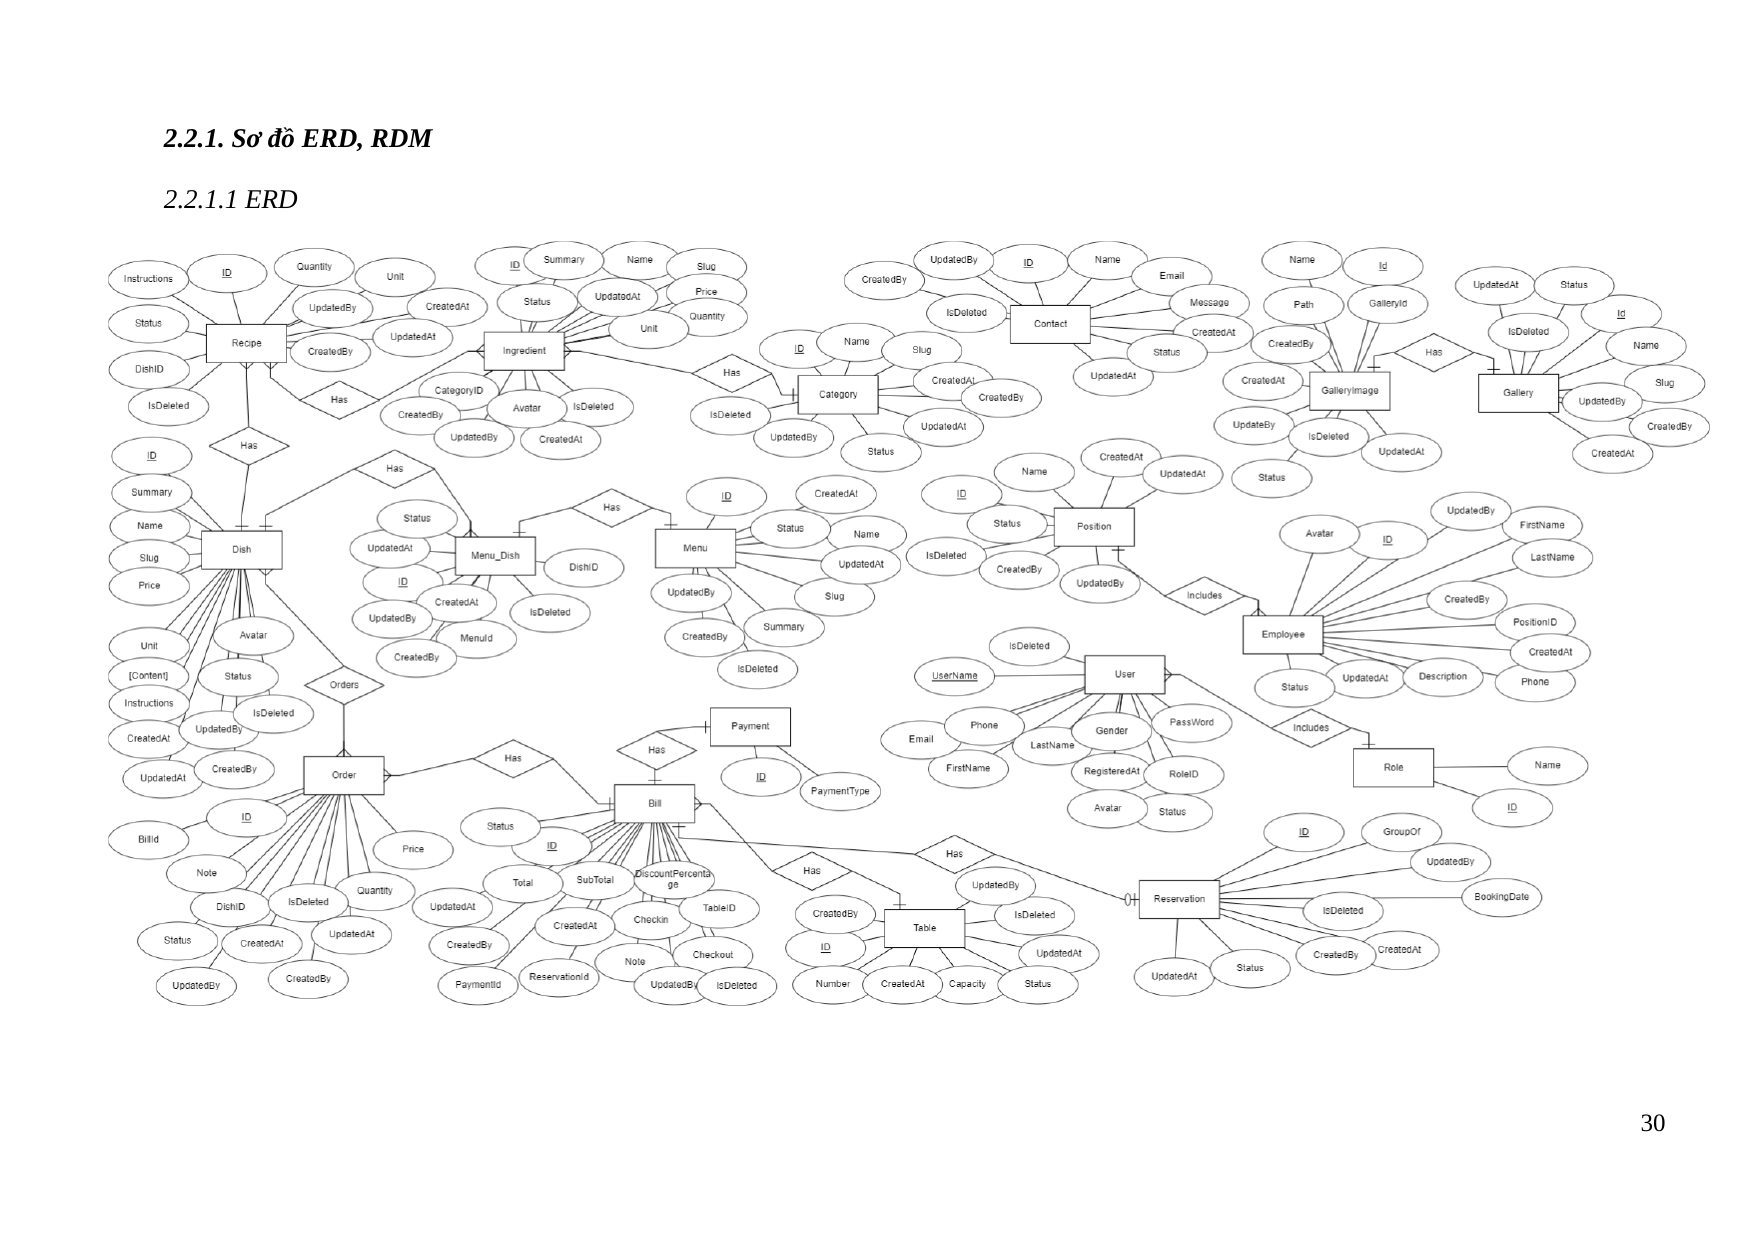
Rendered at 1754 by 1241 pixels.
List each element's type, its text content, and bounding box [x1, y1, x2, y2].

subtitle 2.2.1. Sơ đồ ERD, RDM [164, 122, 1665, 153]
subtitle 2.2.1.1 ERD [164, 183, 1665, 214]
picture [88, 222, 1730, 1025]
